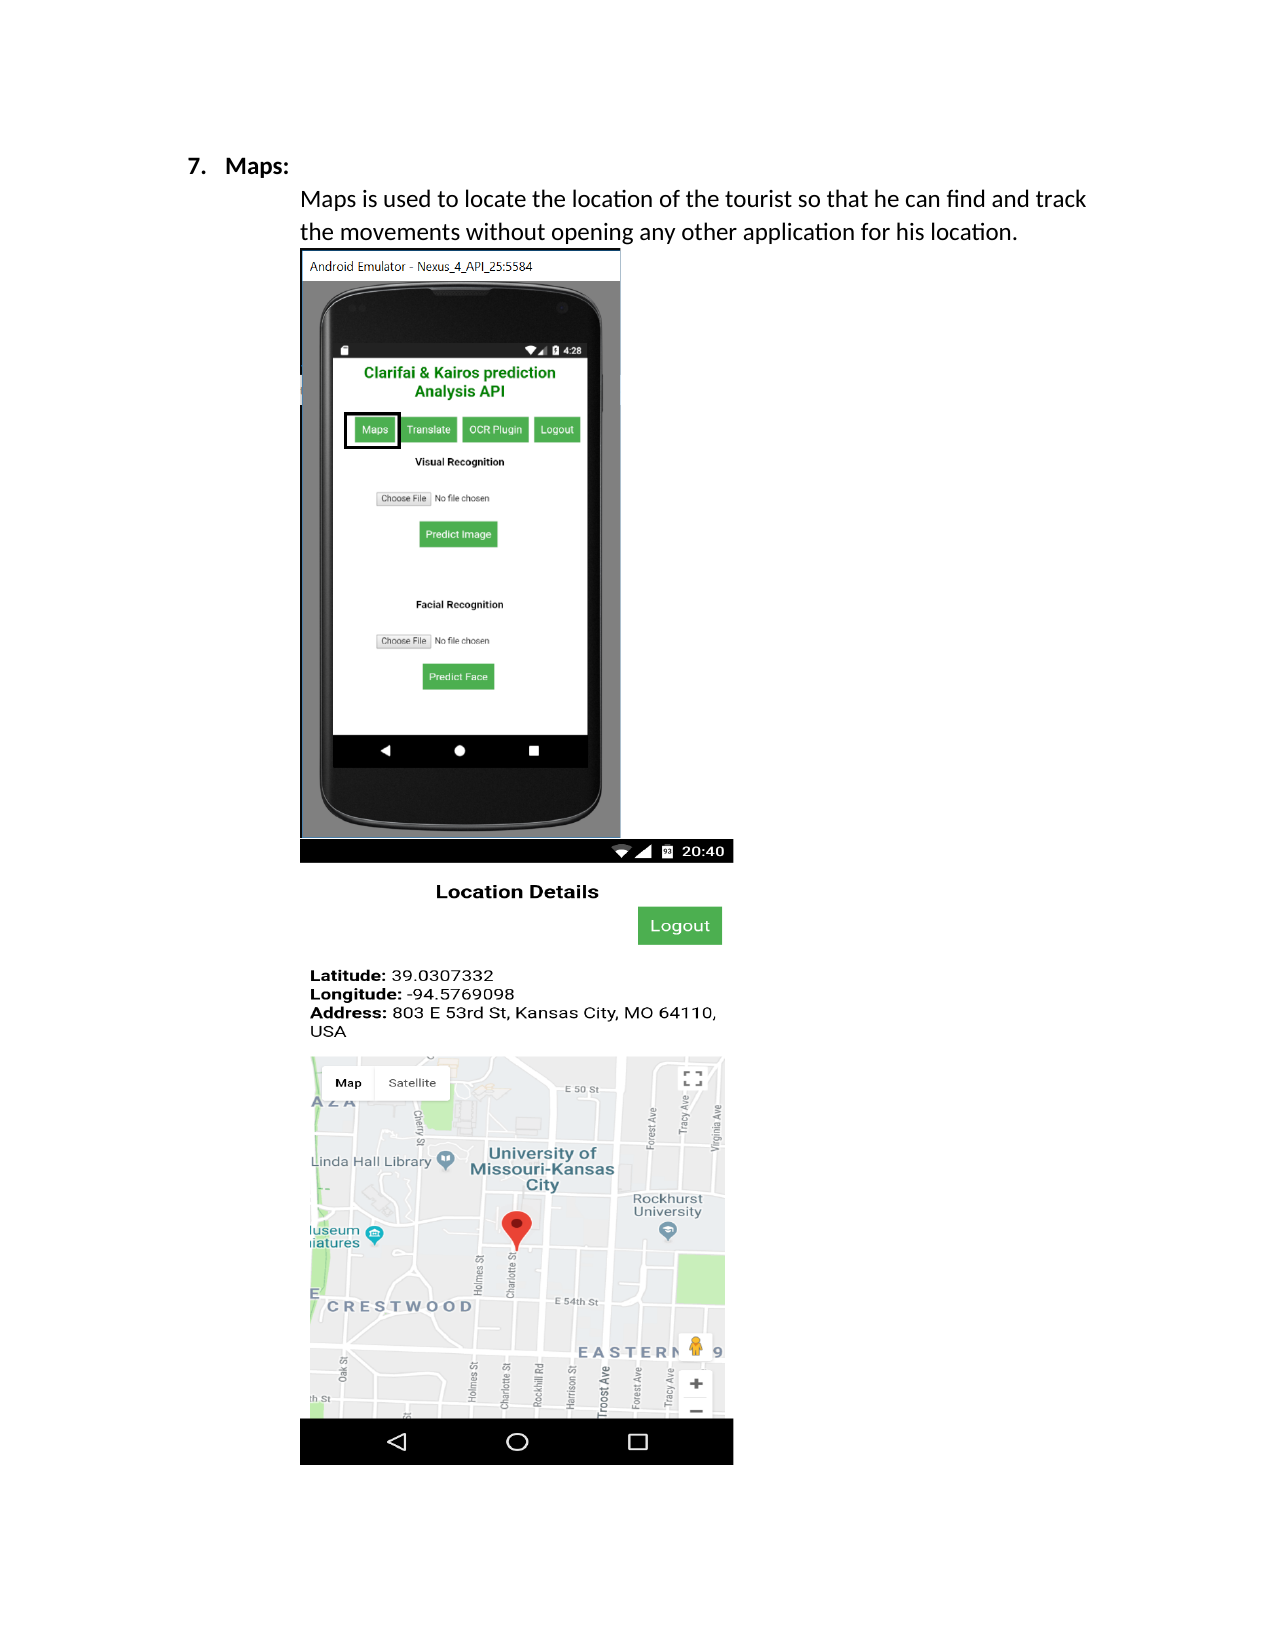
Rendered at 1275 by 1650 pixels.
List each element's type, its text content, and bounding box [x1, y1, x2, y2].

list Maps is used to locate the location of the tourist so that he can find and track the movements without opening any other application for his location. [300, 183, 1125, 246]
picture [300, 248, 621, 838]
list Maps: [187, 150, 1125, 181]
picture [300, 839, 734, 1465]
